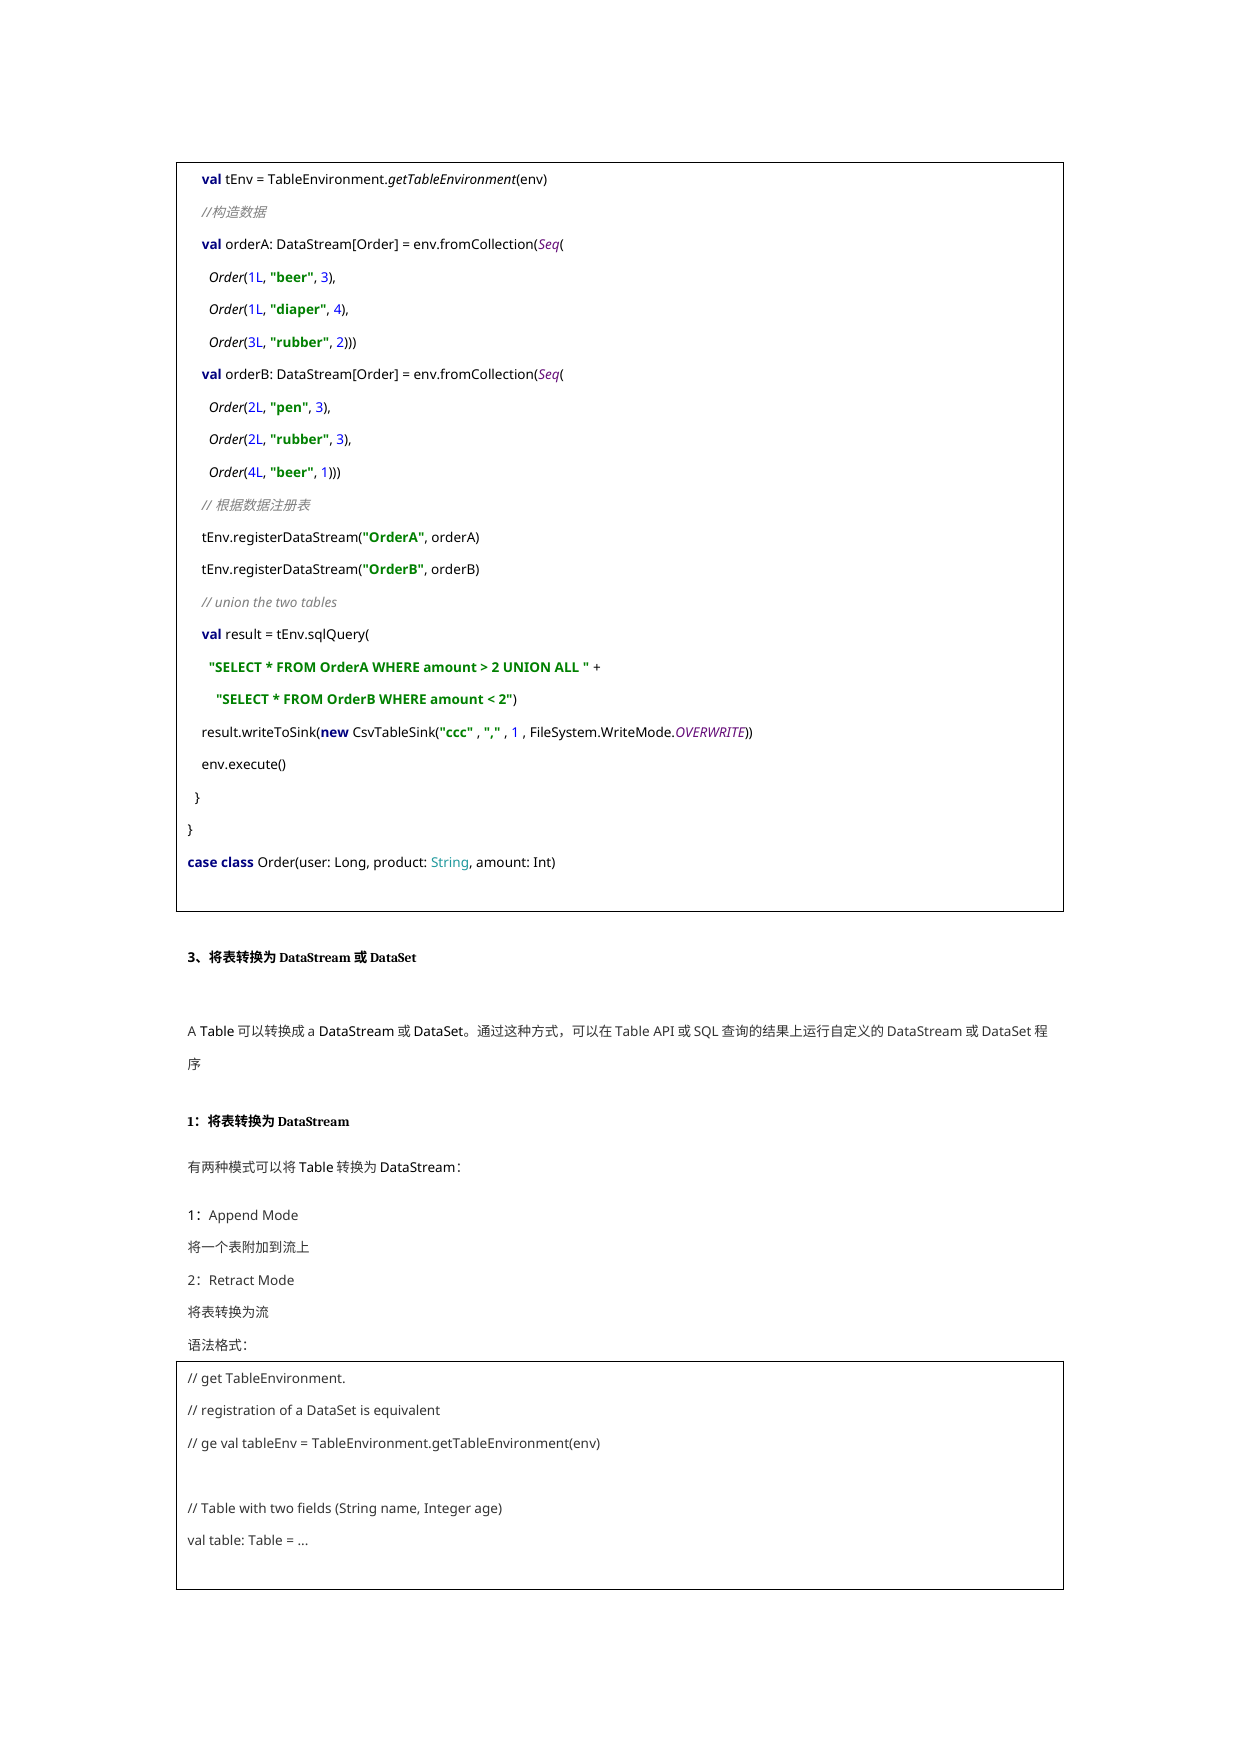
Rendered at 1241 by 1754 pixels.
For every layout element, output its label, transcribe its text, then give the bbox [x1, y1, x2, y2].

subtitle 1：将表转换为DataStream [187, 1104, 1053, 1137]
text 1：Append Mode [187, 1198, 1053, 1231]
text 将一个表附加到流上 [187, 1231, 1053, 1263]
text A Table可以转换成a DataStream或DataSet。通过这种方式，可以在Table API或SQL查询的结果上运行自定义的DataStream或DataSet程序 [187, 1014, 1053, 1079]
text 有两种模式可以将 Table转换为DataStream： [187, 1150, 1053, 1182]
text 语法格式： [187, 1328, 1053, 1361]
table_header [177, 1362, 1063, 1589]
text 将表转换为流 [187, 1296, 1053, 1328]
text 2：Retract Mode [187, 1263, 1053, 1296]
subtitle 3、将表转换为DataStream或DataSet [187, 941, 1053, 973]
